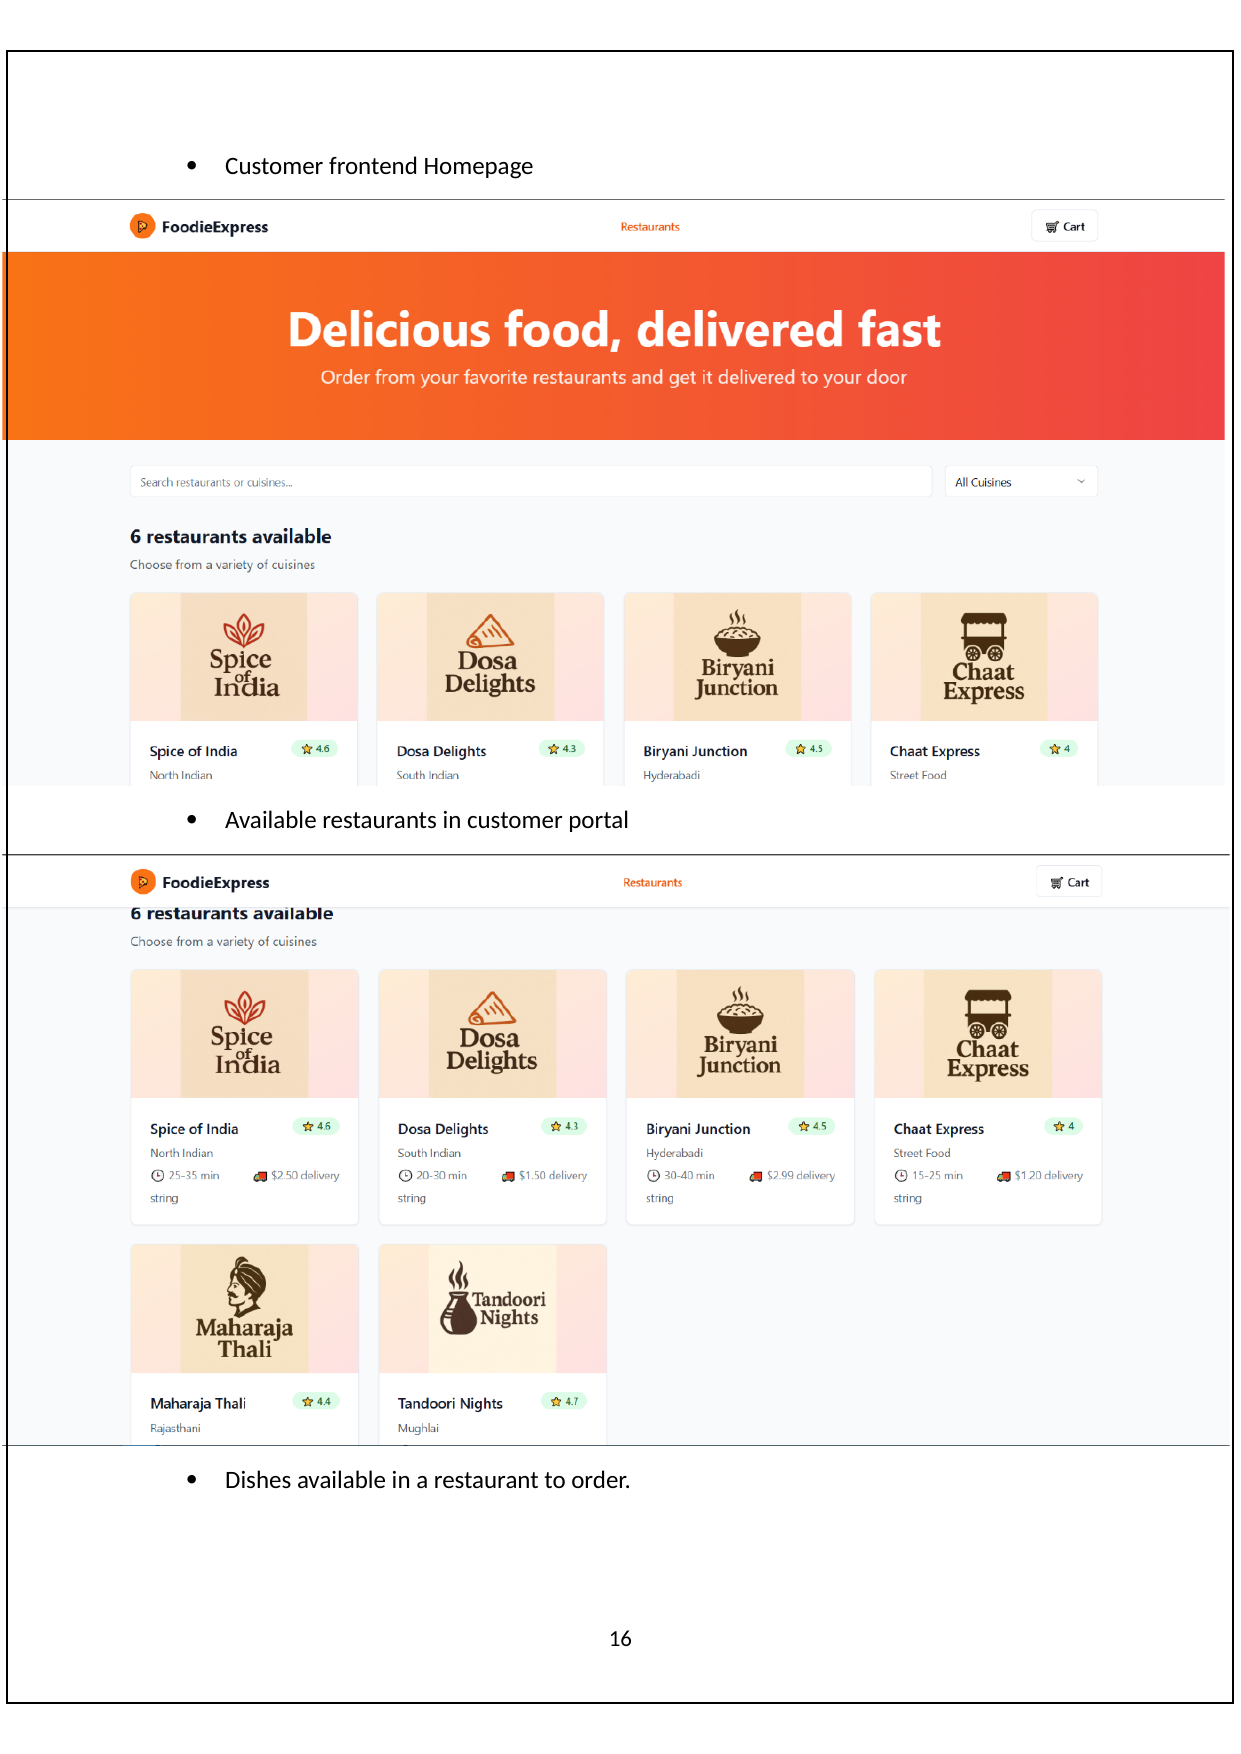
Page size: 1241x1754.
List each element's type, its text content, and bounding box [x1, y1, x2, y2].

picture [2, 199, 6, 786]
picture [8, 854, 1230, 1446]
list Available restaurants in customer portal [187, 805, 1090, 835]
picture [8, 199, 1225, 786]
picture [2, 854, 6, 1446]
list Dishes available in a restaurant to order. [187, 1464, 1090, 1495]
list Customer frontend Homepage [187, 150, 1090, 181]
